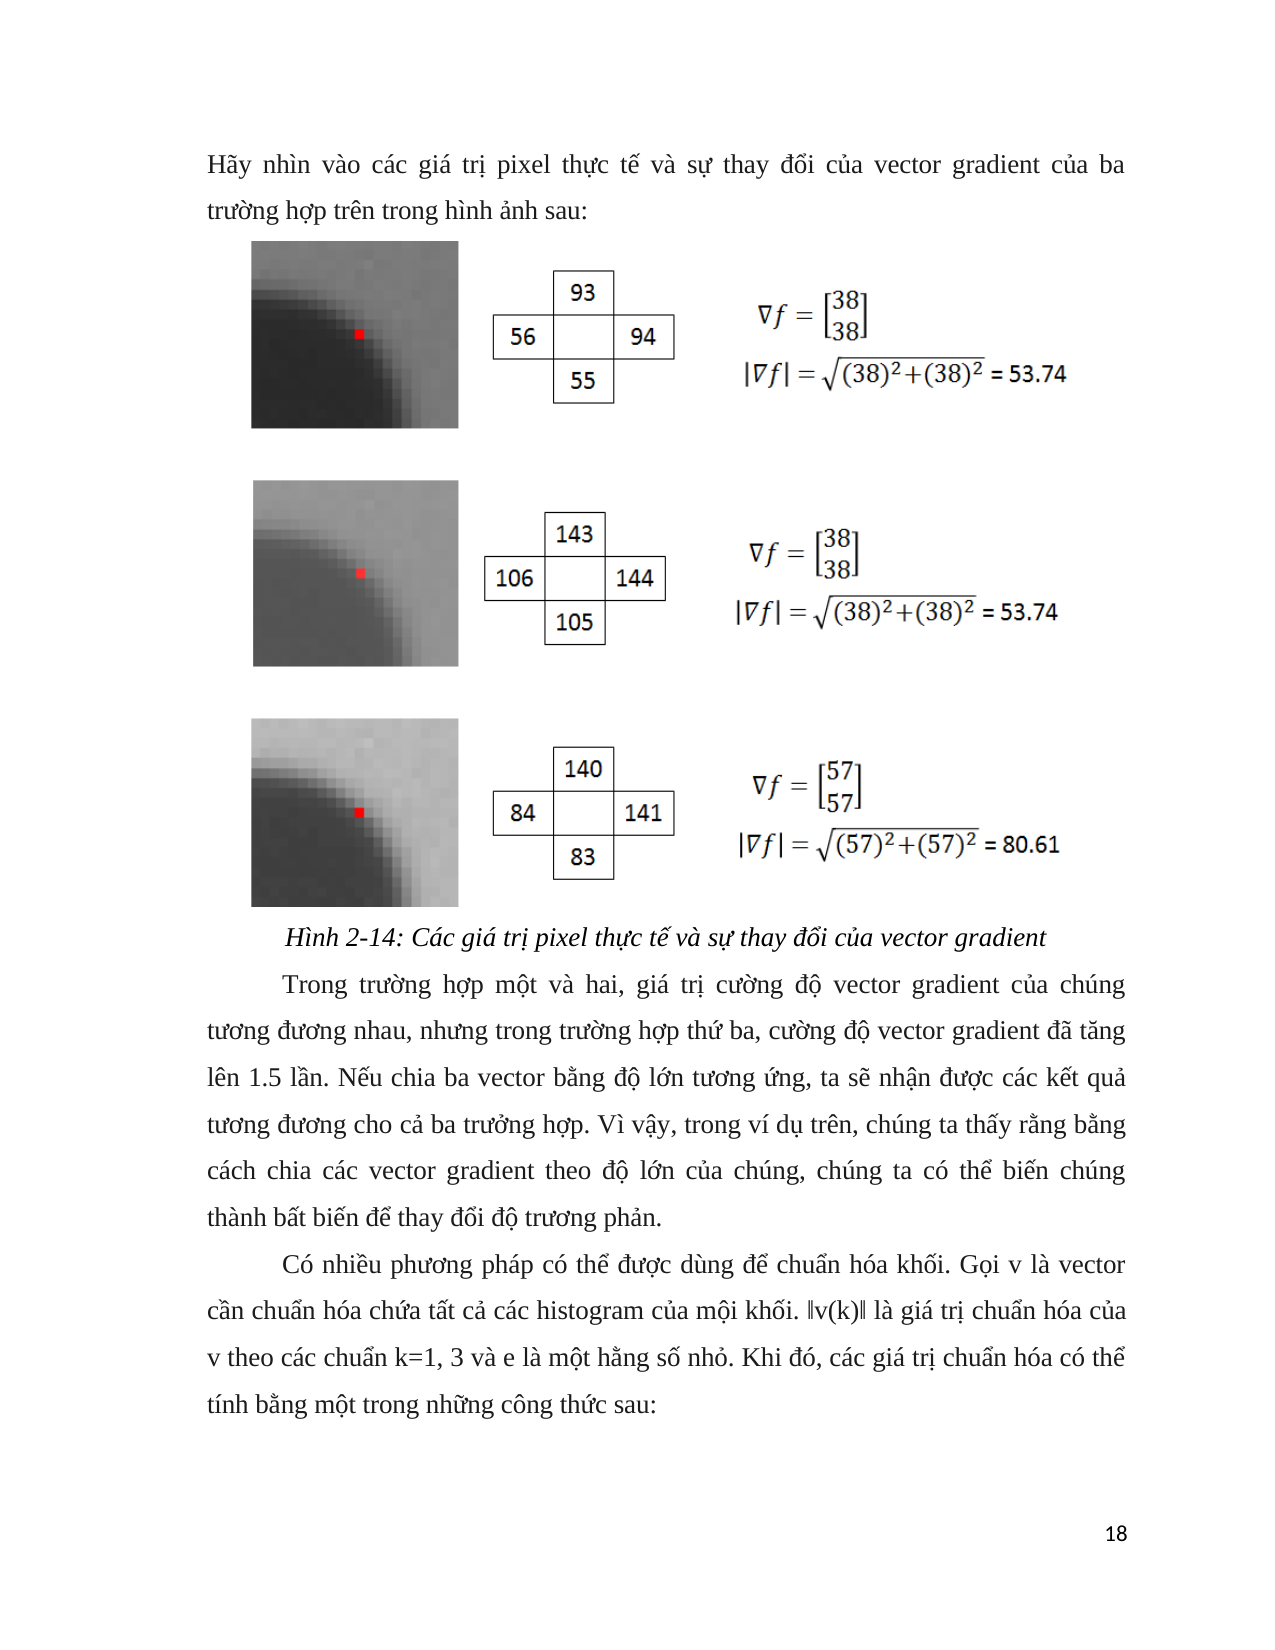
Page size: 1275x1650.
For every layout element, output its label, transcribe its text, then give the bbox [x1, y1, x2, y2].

text Trong trường hợp một và hai, giá trị cường độ vector gradient của chúng tương đương nhau, nhưng trong trường hợp thứ ba, cường độ vector gradient đã tăng lên 1.5 lần. Nếu chia ba vector bằng độ lớn tương ứng, ta sẽ nhận được các kết quả tương đương cho cả ba trưởng hợp. Vì vậy, trong ví dụ trên, chúng ta thấy rằng bằng cách chia các vector gradient theo độ lớn của chúng, chúng ta có thể biến chúng thành bất biến để thay đổi độ trương phản. [207, 968, 1127, 1232]
picture [251, 241, 1083, 907]
text Có nhiều phương pháp có thể được dùng để chuẩn hóa khối. Gọi v là vector cần chuẩn hóa chứa tất cả các histogram của mội khối. ‖v(k)‖ là giá trị chuẩn hóa của v theo các chuẩn k=1, 3 và e là một hằng số nhỏ. Khi đó, các giá trị chuẩn hóa có thể tính bằng một trong những công thức sau: [207, 1248, 1127, 1419]
text Hình 2-14: Các giá trị pixel thực tế và sự thay đổi của vector gradient [207, 921, 1127, 952]
text Hãy nhìn vào các giá trị pixel thực tế và sự thay đổi của vector gradient của ba trường hợp trên trong hình ảnh sau: [207, 148, 1127, 226]
